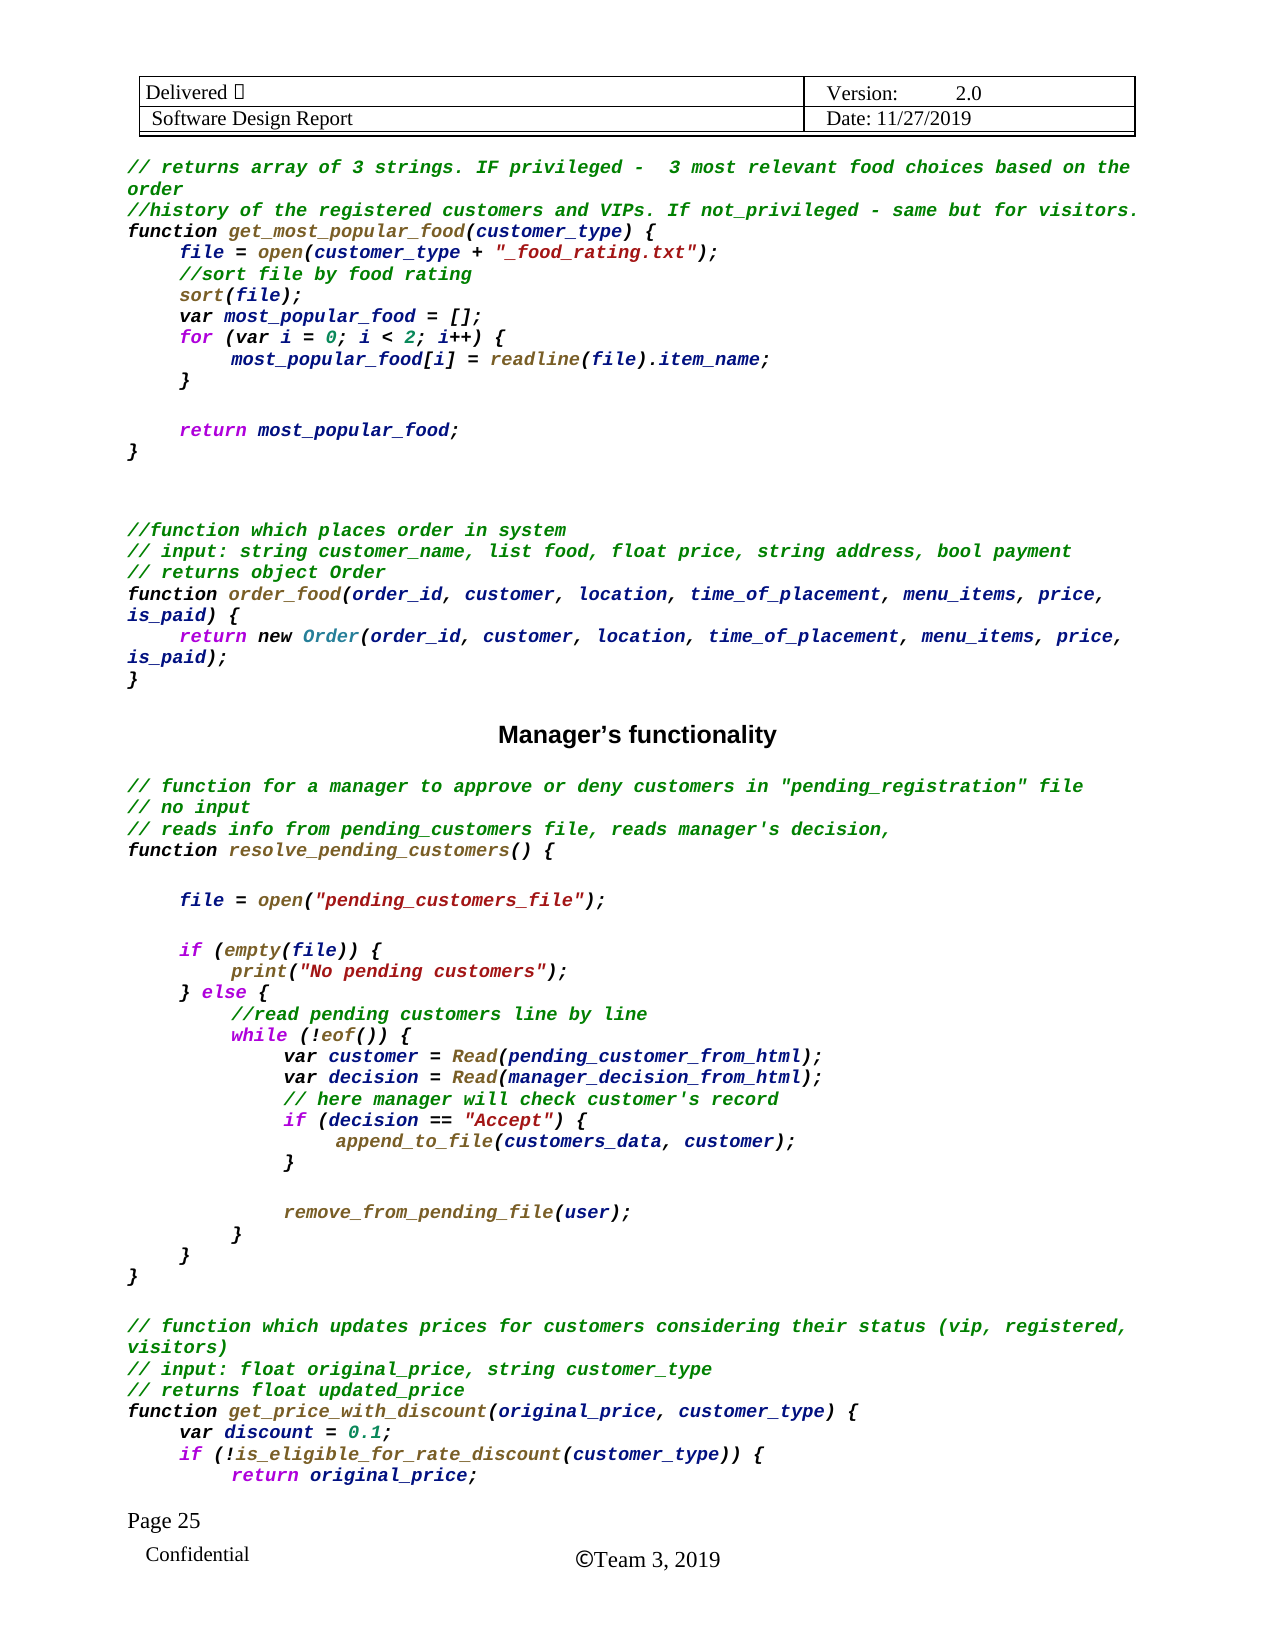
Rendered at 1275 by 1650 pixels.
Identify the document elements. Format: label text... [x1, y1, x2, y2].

text if (decision == "Accept") { [127, 1111, 1148, 1132]
text } [127, 442, 1148, 463]
text file = open(customer_type + "_food_rating.txt"); [127, 243, 1148, 264]
text if (!is_eligible_for_rate_discount(customer_type)) { [127, 1444, 1148, 1466]
text } [127, 1246, 1148, 1267]
text } [127, 1267, 1148, 1288]
text if (empty(file)) { [127, 941, 1148, 962]
text return most_popular_food; [127, 421, 1148, 442]
text file = open("pending_customers_file"); [127, 891, 1148, 912]
text //read pending customers line by line [127, 1004, 1148, 1026]
text } else { [127, 983, 1148, 1004]
text // function for a manager to approve or deny customers in "pending_registration" file [127, 777, 1148, 798]
text // returns float updated_price [127, 1381, 1148, 1402]
text var most_popular_food = []; [127, 307, 1148, 328]
text // returns object Order [127, 563, 1148, 584]
text } [127, 371, 1148, 392]
text sort(file); [127, 286, 1148, 307]
text Manager’s functionality [127, 719, 1148, 748]
text // reads info from pending_customers file, reads manager's decision, [127, 819, 1148, 841]
text //history of the registered customers and VIPs. If not_privileged - same but for visitors. [127, 201, 1148, 222]
text } [127, 1153, 1148, 1174]
text // returns array of 3 strings. IF privileged - 3 most relevant food choices based on the order [127, 158, 1148, 201]
text function get_most_popular_food(customer_type) { [127, 222, 1148, 243]
text most_popular_food[i] = readline(file).item_name; [127, 349, 1148, 371]
text function resolve_pending_customers() { [127, 841, 1148, 862]
text return new Order(order_id, customer, location, time_of_placement, menu_items, price, is_paid); [127, 627, 1148, 669]
text function get_price_with_discount(original_price, customer_type) { [127, 1402, 1148, 1423]
text //function which places order in system [127, 521, 1148, 542]
text // no input [127, 798, 1148, 819]
text // here manager will check customer's record [127, 1089, 1148, 1111]
text // input: float original_price, string customer_type [127, 1359, 1148, 1381]
text //sort file by food rating [127, 264, 1148, 286]
text } [127, 1224, 1148, 1246]
text for (var i = 0; i < 2; i++) { [127, 328, 1148, 349]
text var decision = Read(manager_decision_from_html); [127, 1068, 1148, 1089]
text remove_from_pending_file(user); [127, 1203, 1148, 1224]
text function order_food(order_id, customer, location, time_of_placement, menu_items, price, is_paid) { [127, 584, 1148, 627]
text print("No pending customers"); [127, 962, 1148, 983]
text append_to_file(customers_data, customer); [127, 1132, 1148, 1153]
text // function which updates prices for customers considering their status (vip, registered, visitors) [127, 1317, 1148, 1359]
text var customer = Read(pending_customer_from_html); [127, 1047, 1148, 1068]
text var discount = 0.1; [127, 1423, 1148, 1444]
text // input: string customer_name, list food, float price, string address, bool payment [127, 542, 1148, 563]
text return original_price; [127, 1466, 1148, 1487]
text while (!eof()) { [127, 1026, 1148, 1047]
text } [127, 669, 1148, 691]
